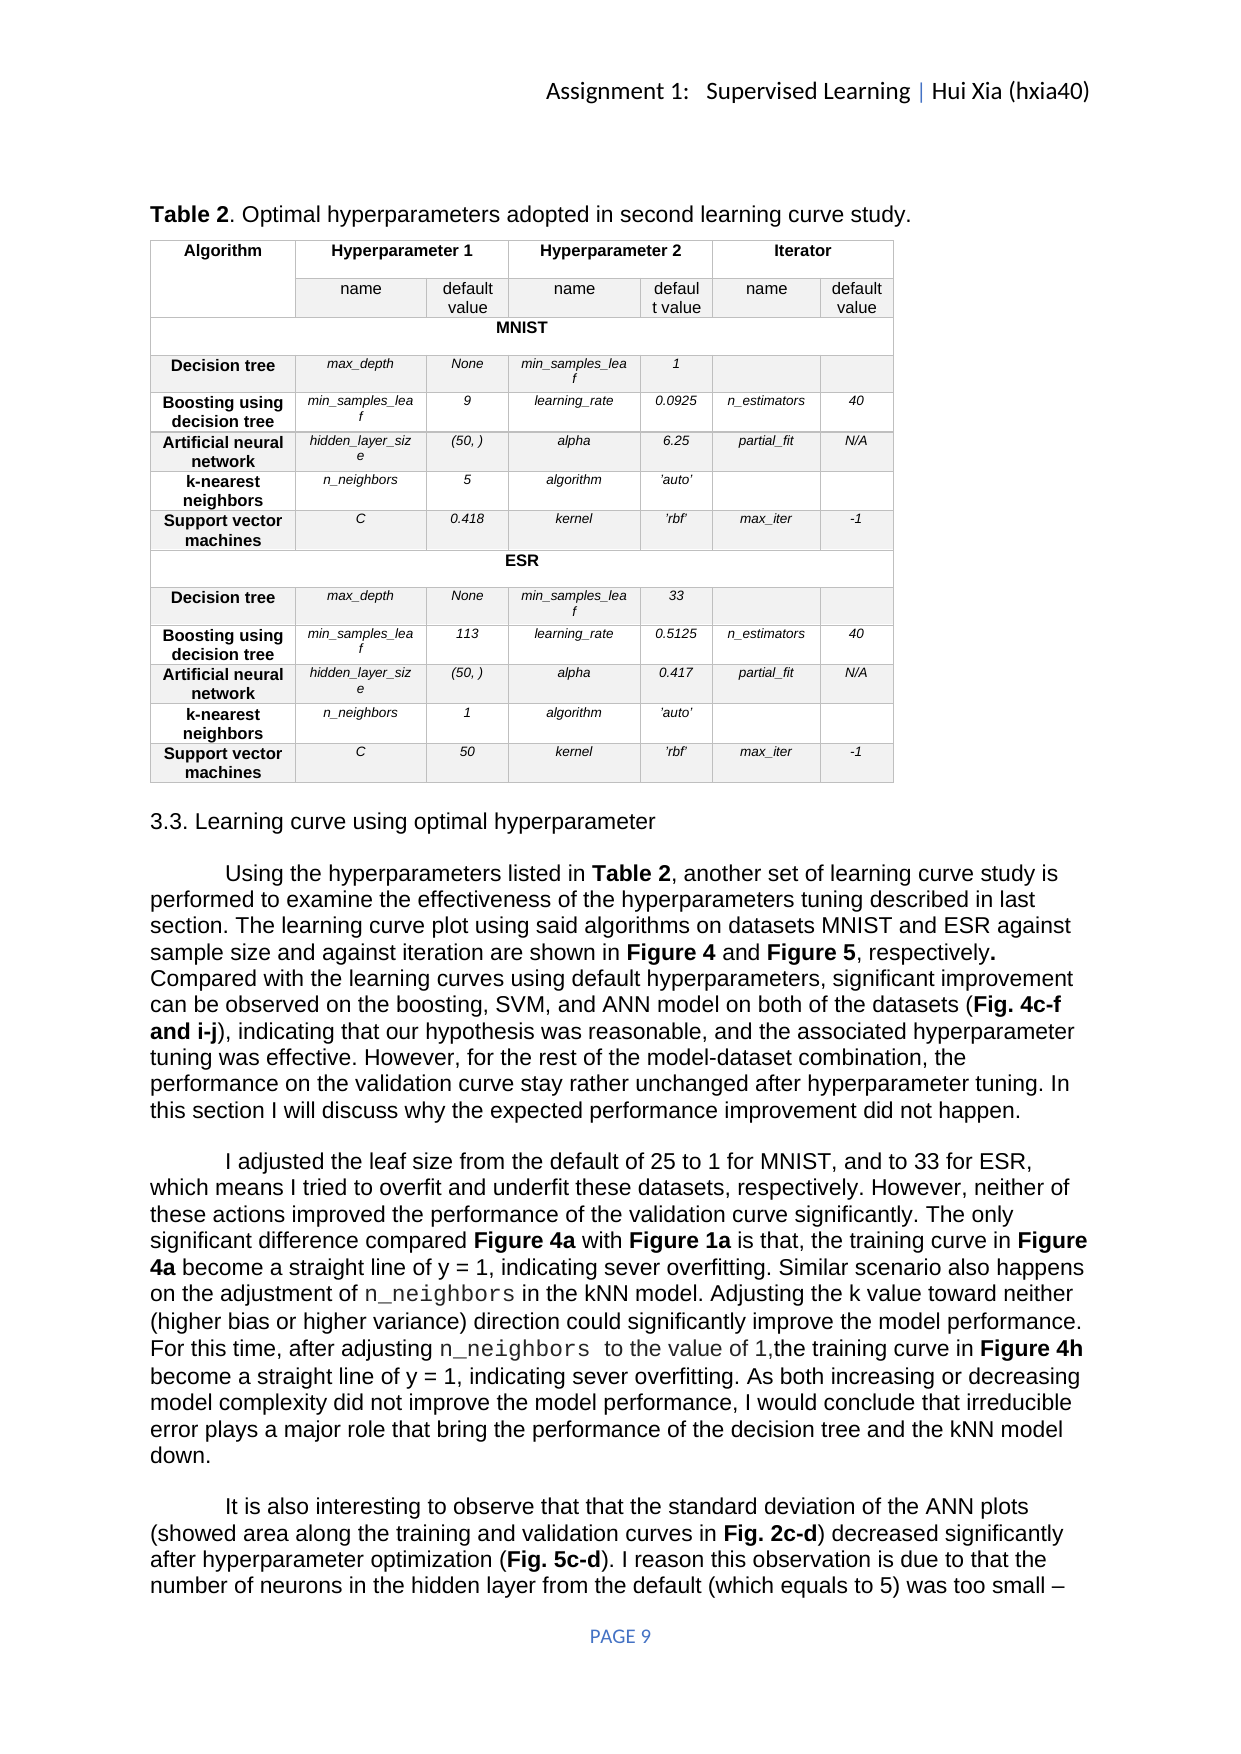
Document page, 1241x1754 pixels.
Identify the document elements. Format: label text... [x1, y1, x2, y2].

table_cell n_estimators [713, 626, 820, 664]
table_cell -1 [821, 744, 893, 782]
table_cell 113 [427, 626, 508, 664]
table_cell None [427, 356, 508, 392]
table_cell [713, 472, 820, 510]
table_cell min_samples_leaf [296, 393, 426, 431]
table_cell N/A [821, 665, 893, 703]
table_cell Decision tree [151, 356, 295, 392]
table_cell default value [427, 279, 508, 317]
table_cell Support vector machines [151, 511, 295, 549]
table_cell Boosting using decision tree [151, 626, 295, 664]
table_cell 0.417 [641, 665, 712, 703]
table_cell [713, 588, 820, 624]
table_cell [821, 356, 893, 392]
table_cell ’rbf’ [641, 744, 712, 782]
table_cell n_neighbors [296, 472, 426, 510]
table_header Iterator [713, 241, 893, 278]
table_cell -1 [821, 511, 893, 549]
table_cell [821, 704, 893, 743]
table_cell partial_fit [713, 433, 820, 471]
table_cell 33 [641, 588, 712, 624]
table_cell 1 [427, 704, 508, 743]
table_cell 0.418 [427, 511, 508, 549]
table_cell Boosting using decision tree [151, 393, 295, 431]
table_cell MNIST [151, 318, 893, 354]
table_cell alpha [509, 665, 640, 703]
table_cell n_estimators [713, 393, 820, 431]
table_cell (50, ) [427, 433, 508, 471]
table_cell partial_fit [713, 665, 820, 703]
table_cell C [296, 744, 426, 782]
table_cell [713, 704, 820, 743]
table_cell algorithm [509, 704, 640, 743]
table_cell [821, 472, 893, 510]
text Table 2. Optimal hyperparameters adopted in second learning curve study. [150, 201, 1090, 228]
table_cell max_depth [296, 356, 426, 392]
table_cell max_iter [713, 744, 820, 782]
table_cell name [296, 279, 426, 317]
table_cell kernel [509, 511, 640, 549]
table_cell 40 [821, 626, 893, 664]
table_cell 1 [641, 356, 712, 392]
table_cell None [427, 588, 508, 624]
table_cell 0.0925 [641, 393, 712, 431]
table_cell 40 [821, 393, 893, 431]
table_cell 5 [427, 472, 508, 510]
table_cell algorithm [509, 472, 640, 510]
table_cell max_depth [296, 588, 426, 624]
table_cell max_iter [713, 511, 820, 549]
table_cell (50, ) [427, 665, 508, 703]
text 3.3. Learning curve using optimal hyperparameter [150, 808, 1090, 834]
table_cell 9 [427, 393, 508, 431]
table_cell ’rbf’ [641, 511, 712, 549]
table_cell name [509, 279, 640, 317]
table_cell Artificial neural network [151, 665, 295, 703]
table_cell default value [821, 279, 893, 317]
table_cell Artificial neural network [151, 433, 295, 471]
table_cell alpha [509, 433, 640, 471]
text I adjusted the leaf size from the default of 25 to 1 for MNIST, and to 33 for ESR, which means I tried to overfit and underfit these datasets, respectively. However, neither of these actions improved the performance of the validation curve significantly. The only significant difference compared Figure 4a with Figure 1a is that, the training curve in Figure 4a become a straight line of y = 1, indicating sever overfitting. Similar scenario also happens on the adjustment of n_neighbors in the kNN model. Adjusting the k value toward neither (higher bias or higher variance) direction could significantly improve the model performance. For this time, after adjusting n_neighbors to the value of 1,the training curve in Figure 4h become a straight line of y = 1, indicating sever overfitting. As both increasing or decreasing model complexity did not improve the model performance, I would conclude that irreducible error plays a major role that bring the performance of the decision tree and the kNN model down. [150, 1148, 1090, 1468]
table_cell learning_rate [509, 393, 640, 431]
table_cell k-nearest neighbors [151, 472, 295, 510]
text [150, 1493, 1090, 1599]
table_cell min_samples_leaf [509, 588, 640, 624]
table_cell n_neighbors [296, 704, 426, 743]
table_cell 0.5125 [641, 626, 712, 664]
table_cell hidden_layer_size [296, 665, 426, 703]
table_cell Decision tree [151, 588, 295, 624]
table_cell default value [641, 279, 712, 317]
table_cell C [296, 511, 426, 549]
table_cell Support vector machines [151, 744, 295, 782]
table_cell name [713, 279, 820, 317]
table_header Hyperparameter 2 [509, 241, 712, 278]
table_cell hidden_layer_size [296, 433, 426, 471]
table_cell k-nearest neighbors [151, 704, 295, 743]
table_cell 50 [427, 744, 508, 782]
table_cell ESR [151, 551, 893, 587]
table_cell learning_rate [509, 626, 640, 664]
table_cell ’auto’ [641, 472, 712, 510]
table_cell min_samples_leaf [509, 356, 640, 392]
table_cell min_samples_leaf [296, 626, 426, 664]
table_cell 6.25 [641, 433, 712, 471]
table_cell [821, 588, 893, 624]
table_cell [713, 356, 820, 392]
table_cell ’auto’ [641, 704, 712, 743]
text Using the hyperparameters listed in Table 2, another set of learning curve study is performed to examine the effectiveness of the hyperparameters tuning described in last section. The learning curve plot using said algorithms on datasets MNIST and ESR against sample size and against iteration are shown in Figure 4 and Figure 5, respectively. Compared with the learning curves using default hyperparameters, significant improvement can be observed on the boosting, SVM, and ANN model on both of the datasets (Fig. 4c-f and i-j), indicating that our hypothesis was reasonable, and the associated hyperparameter tuning was effective. However, for the rest of the model-dataset combination, the performance on the validation curve stay rather unchanged after hyperparameter tuning. In this section I will discuss why the expected performance improvement did not happen. [150, 859, 1090, 1123]
table_header Hyperparameter 1 [296, 241, 508, 278]
table_cell N/A [821, 433, 893, 471]
table_header Algorithm [151, 241, 295, 317]
table_cell kernel [509, 744, 640, 782]
